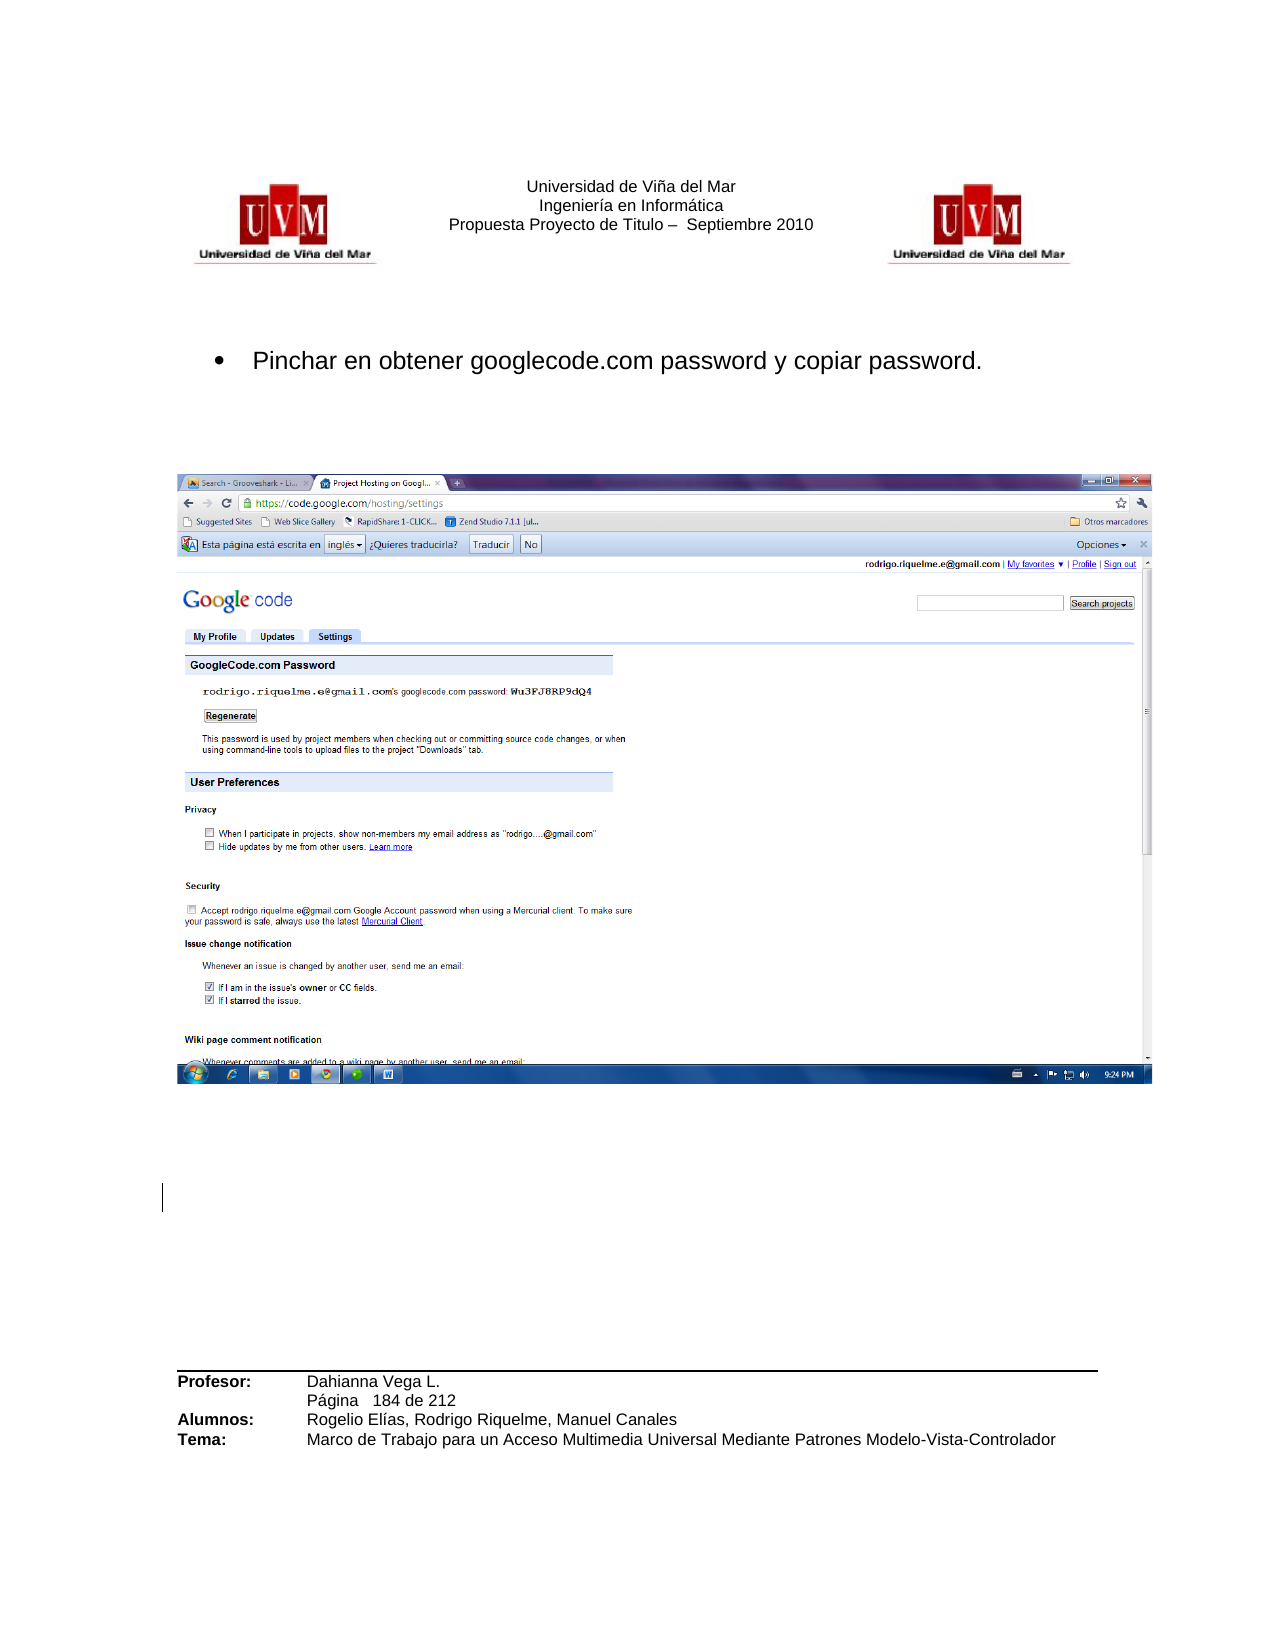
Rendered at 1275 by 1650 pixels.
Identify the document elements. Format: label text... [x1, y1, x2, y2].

picture [177, 176, 390, 267]
picture [871, 176, 1084, 267]
list Pinchar en obtener googlecode.com password y copiar password. [215, 346, 1098, 375]
picture [177, 474, 1153, 1084]
